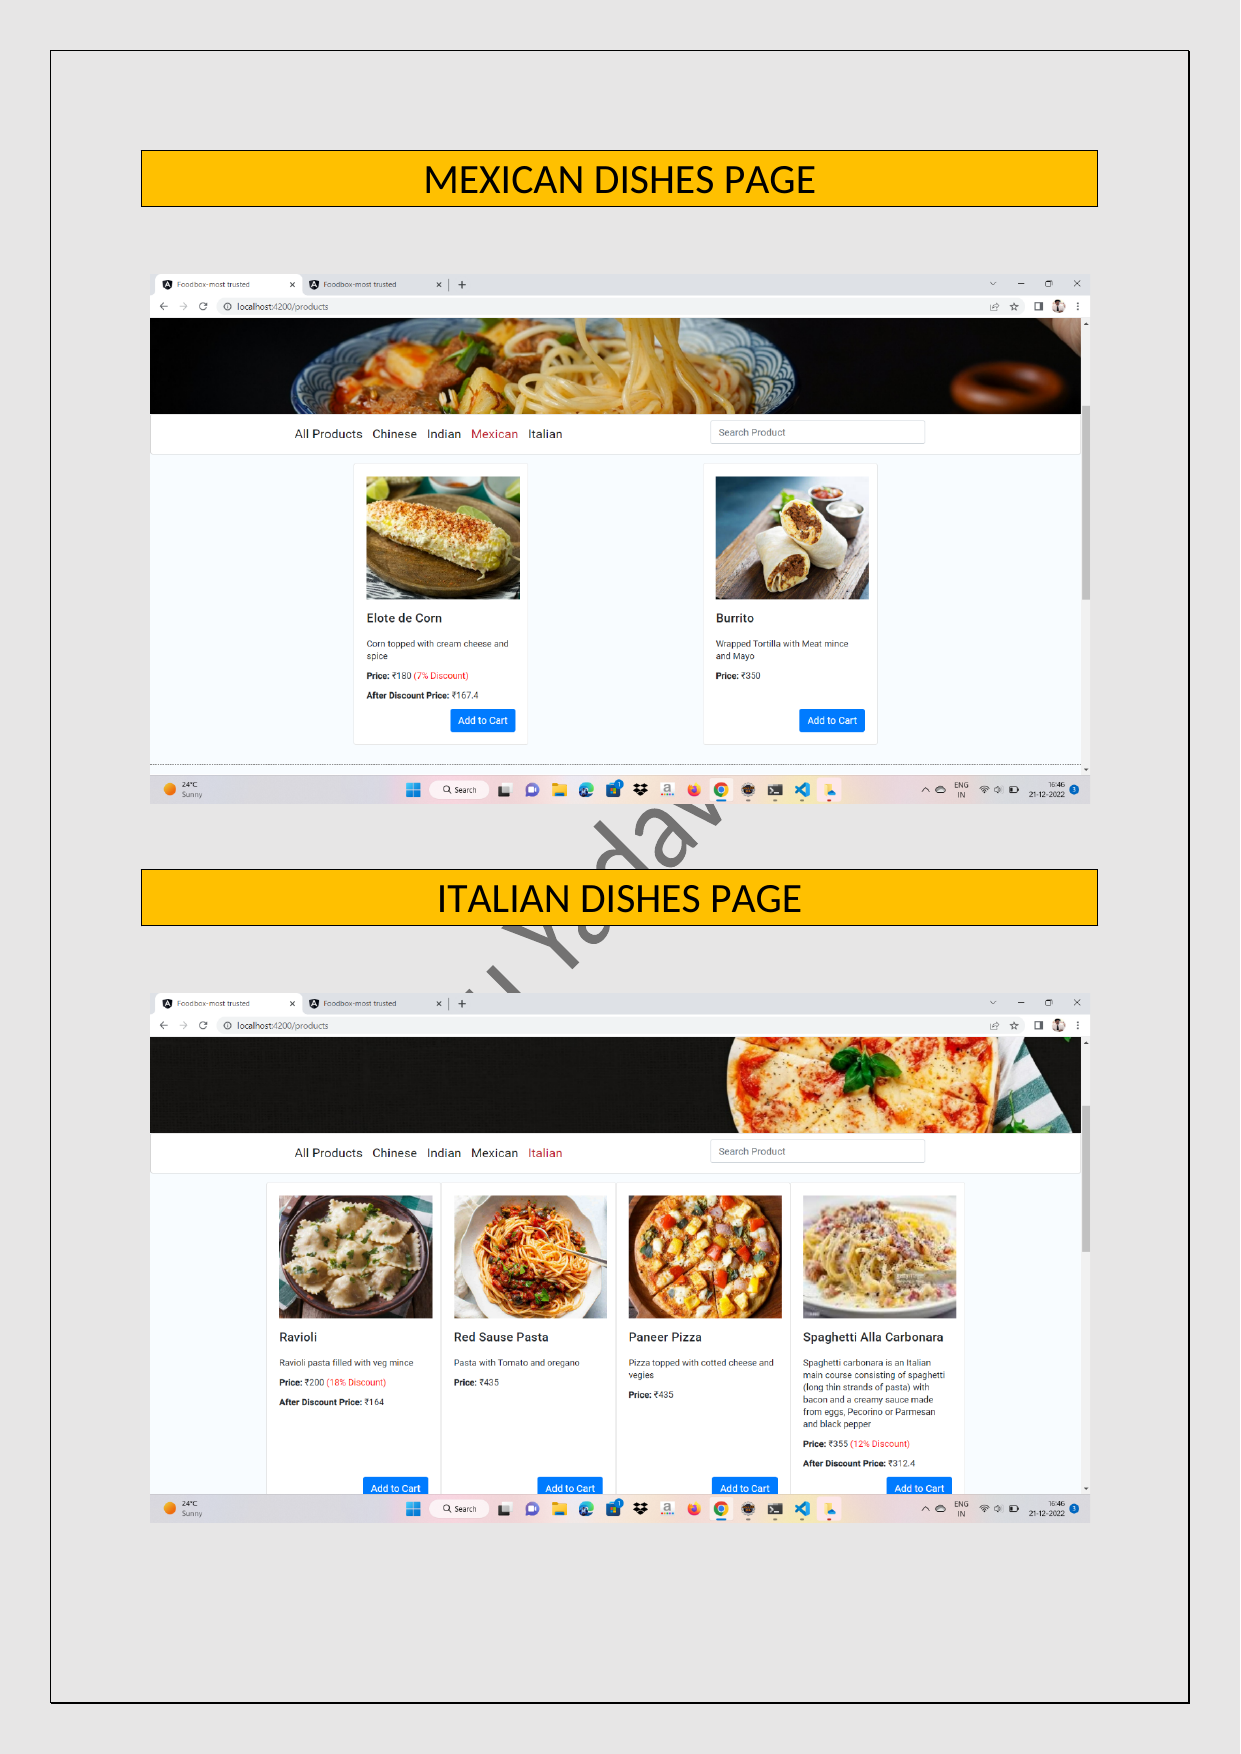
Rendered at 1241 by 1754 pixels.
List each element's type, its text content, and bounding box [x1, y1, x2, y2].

text ITALIAN DISHES PAGE [142, 870, 1097, 925]
picture [150, 274, 1091, 804]
picture [150, 993, 1091, 1523]
text MEXICAN DISHES PAGE [142, 151, 1097, 206]
